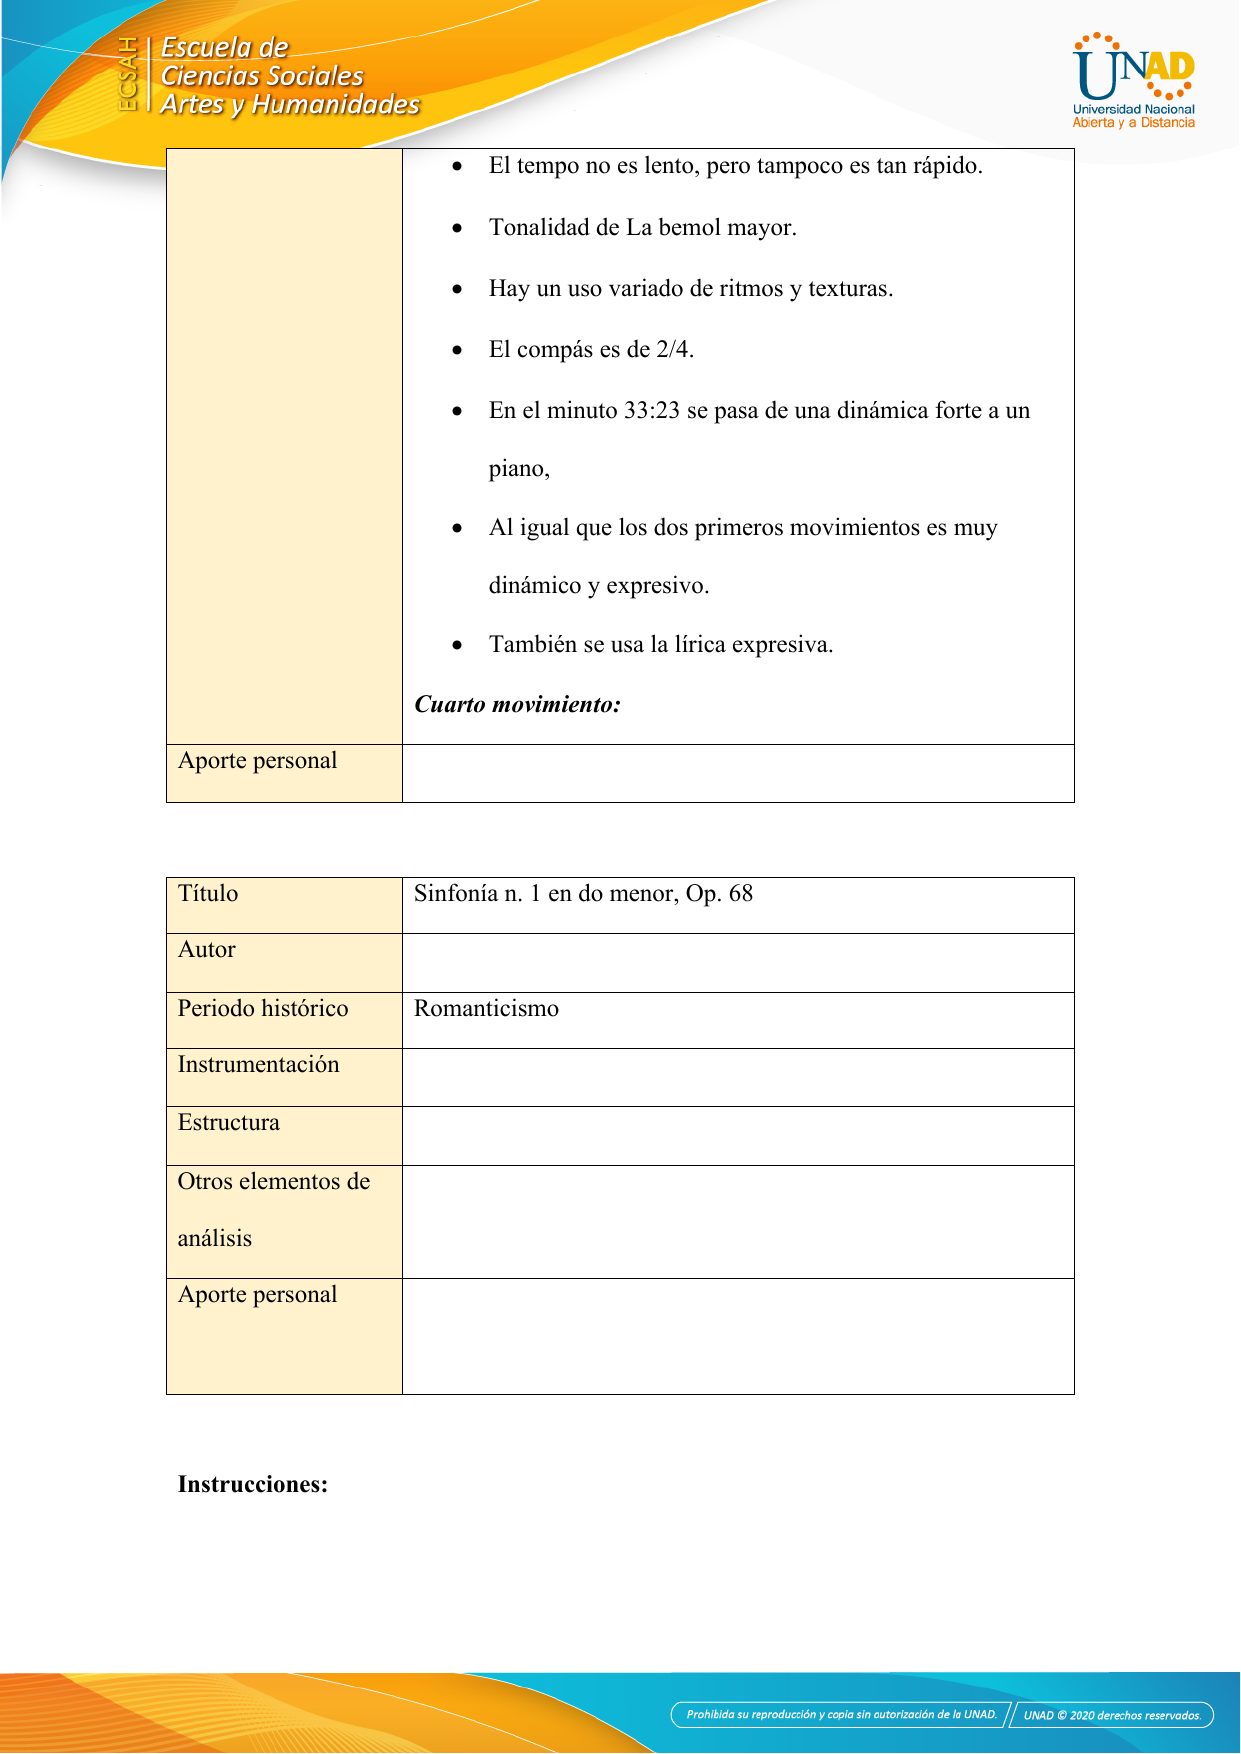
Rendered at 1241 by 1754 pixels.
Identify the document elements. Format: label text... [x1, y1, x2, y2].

table_cell [403, 1279, 1074, 1394]
picture [0, 1623, 1241, 1753]
table_cell Romanticismo [403, 993, 1074, 1048]
table_cell [403, 1107, 1074, 1165]
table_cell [167, 149, 402, 744]
table_cell [403, 1166, 1074, 1278]
table_cell [403, 745, 1074, 802]
table_cell [403, 934, 1074, 992]
table_header Título [167, 878, 402, 933]
table_cell Aporte personal [167, 1279, 402, 1394]
table_cell Otros elementos de análisis [167, 1166, 402, 1278]
table_cell Instrumentación [167, 1049, 402, 1106]
table_cell Aporte personal [167, 745, 402, 802]
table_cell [403, 149, 1074, 744]
table_cell Autor [167, 934, 402, 992]
table_header Sinfonía n. 1 en do menor, Op. 68 [403, 878, 1074, 933]
table_cell Periodo histórico [167, 993, 402, 1048]
table_cell Estructura [167, 1107, 402, 1165]
table_cell [403, 1049, 1074, 1106]
text Instrucciones: [177, 1469, 1063, 1498]
picture [1, 0, 1239, 223]
